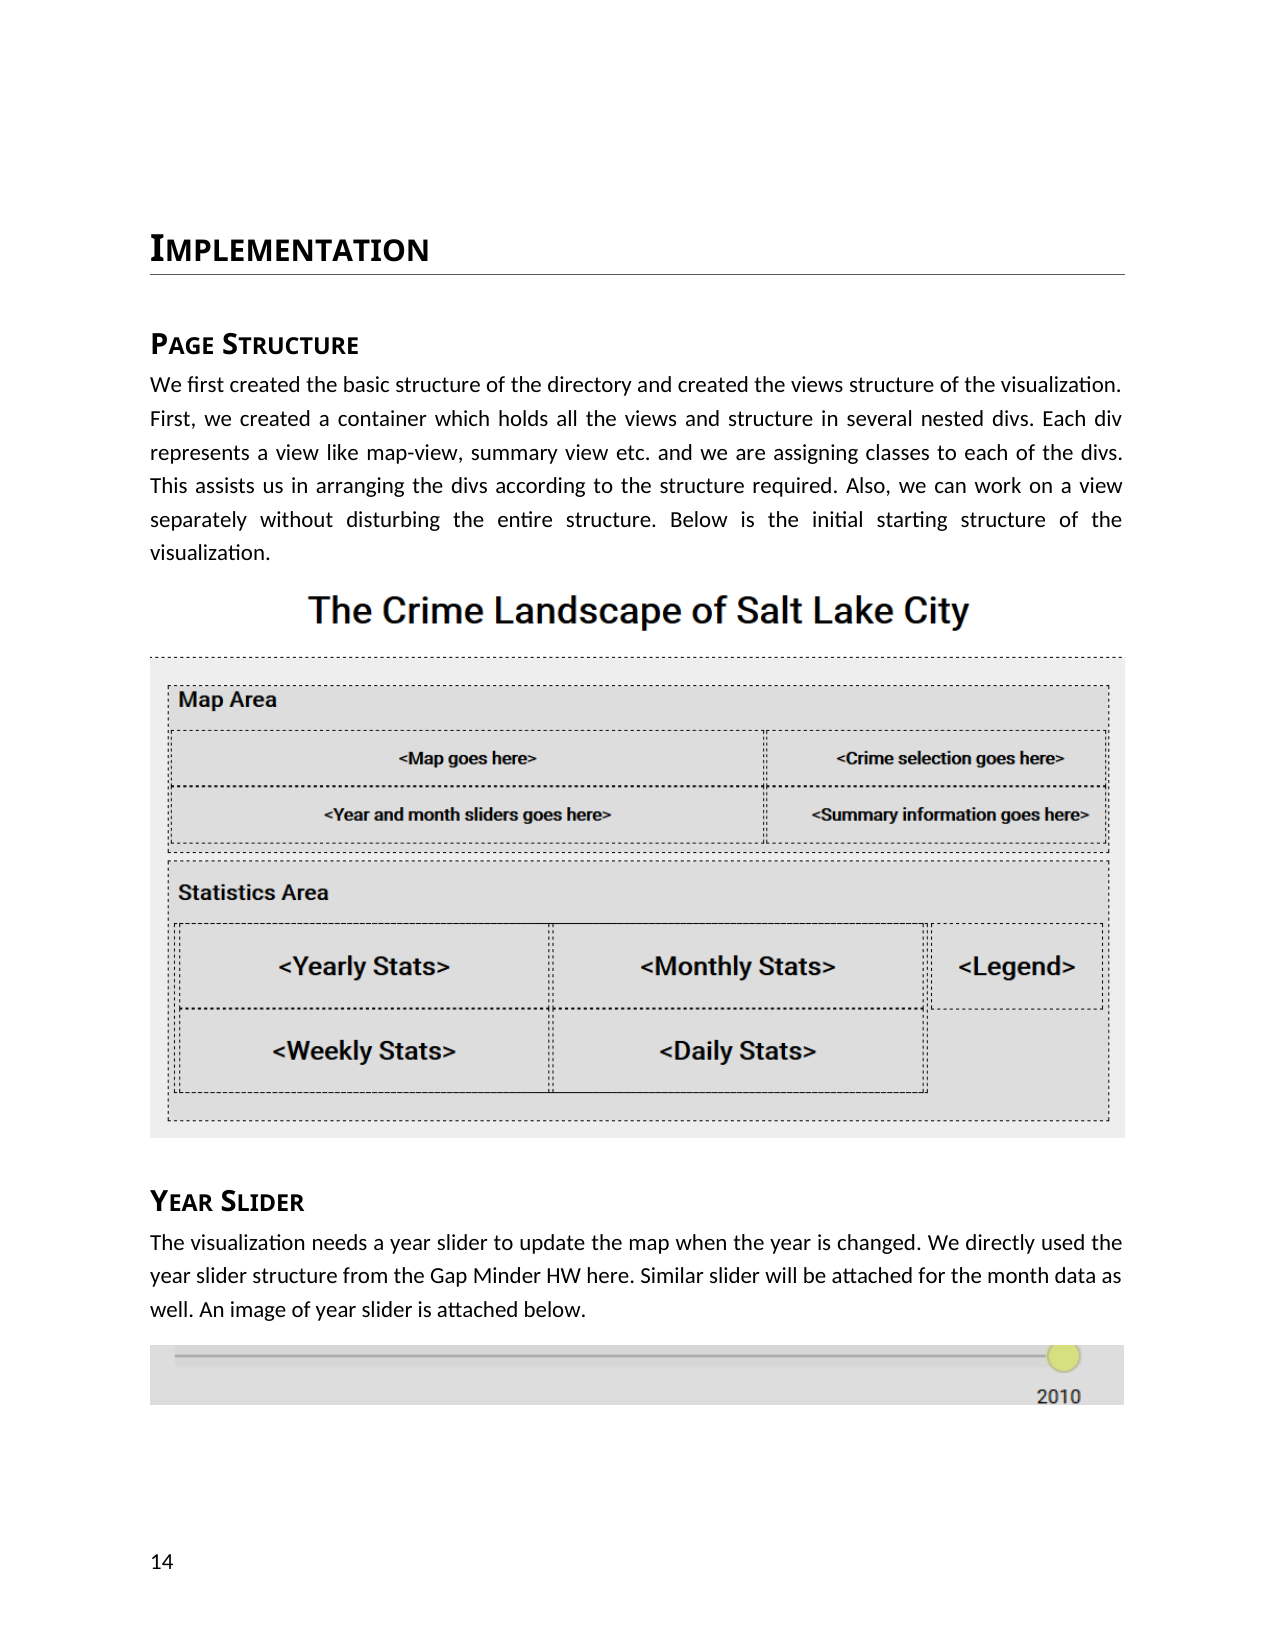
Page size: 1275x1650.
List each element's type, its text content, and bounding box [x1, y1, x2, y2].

picture [150, 588, 1125, 1138]
picture [150, 1345, 1124, 1405]
subtitle Implementation [150, 221, 1125, 274]
text We first created the basic structure of the directory and created the views structure of the visualization. First, we created a container which holds all the views and structure in several nested divs. Each div represents a view like map-view, summary view etc. and we are assigning classes to each of the divs. This assists us in arranging the divs according to the structure required. Also, we can work on a view separately without disturbing the entire structure. Below is the initial starting structure of the visualization. [150, 371, 1125, 566]
text The visualization needs a year slider to update the map when the year is changed. We directly used the year slider structure from the Gap Minder HW here. Similar slider will be attached for the month data as well. An image of year slider is attached below. [150, 1228, 1125, 1323]
subtitle Page Structure [150, 323, 1125, 363]
subtitle Year Slider [150, 1180, 1125, 1220]
